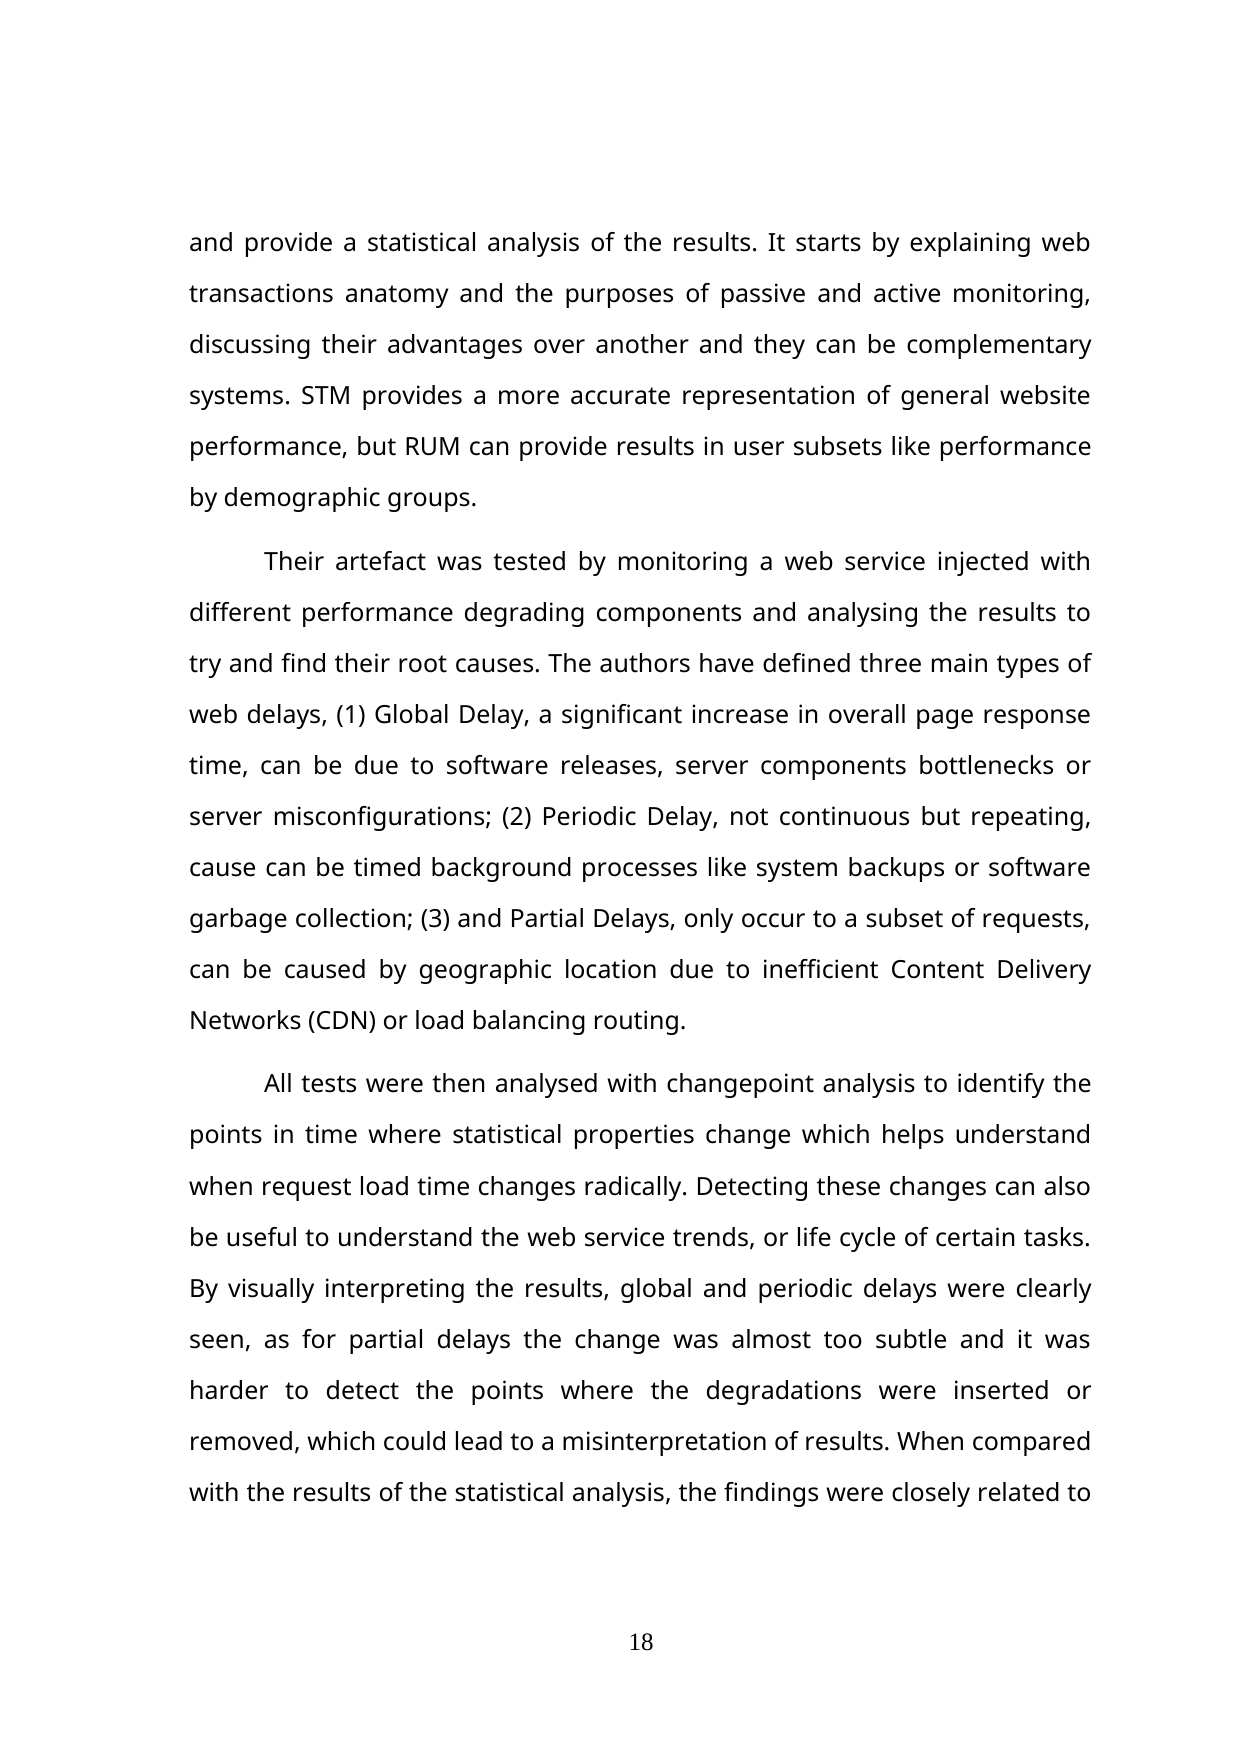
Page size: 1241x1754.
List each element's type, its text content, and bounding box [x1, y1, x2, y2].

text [189, 224, 1092, 514]
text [189, 1066, 1092, 1508]
text Their artefact was tested by monitoring a web service injected with different performance degrading components and analysing the results to try and find their root causes. The authors have defined three main types of web delays, (1) Global Delay, a significant increase in overall page response time, can be due to software releases, server components bottlenecks or server misconfigurations; (2) Periodic Delay, not continuous but repeating, cause can be timed background processes like system backups or software garbage collection; (3) and Partial Delays, only occur to a subset of requests, can be caused by geographic location due to inefficient Content Delivery Networks (CDN) or load balancing routing. [189, 543, 1092, 1037]
